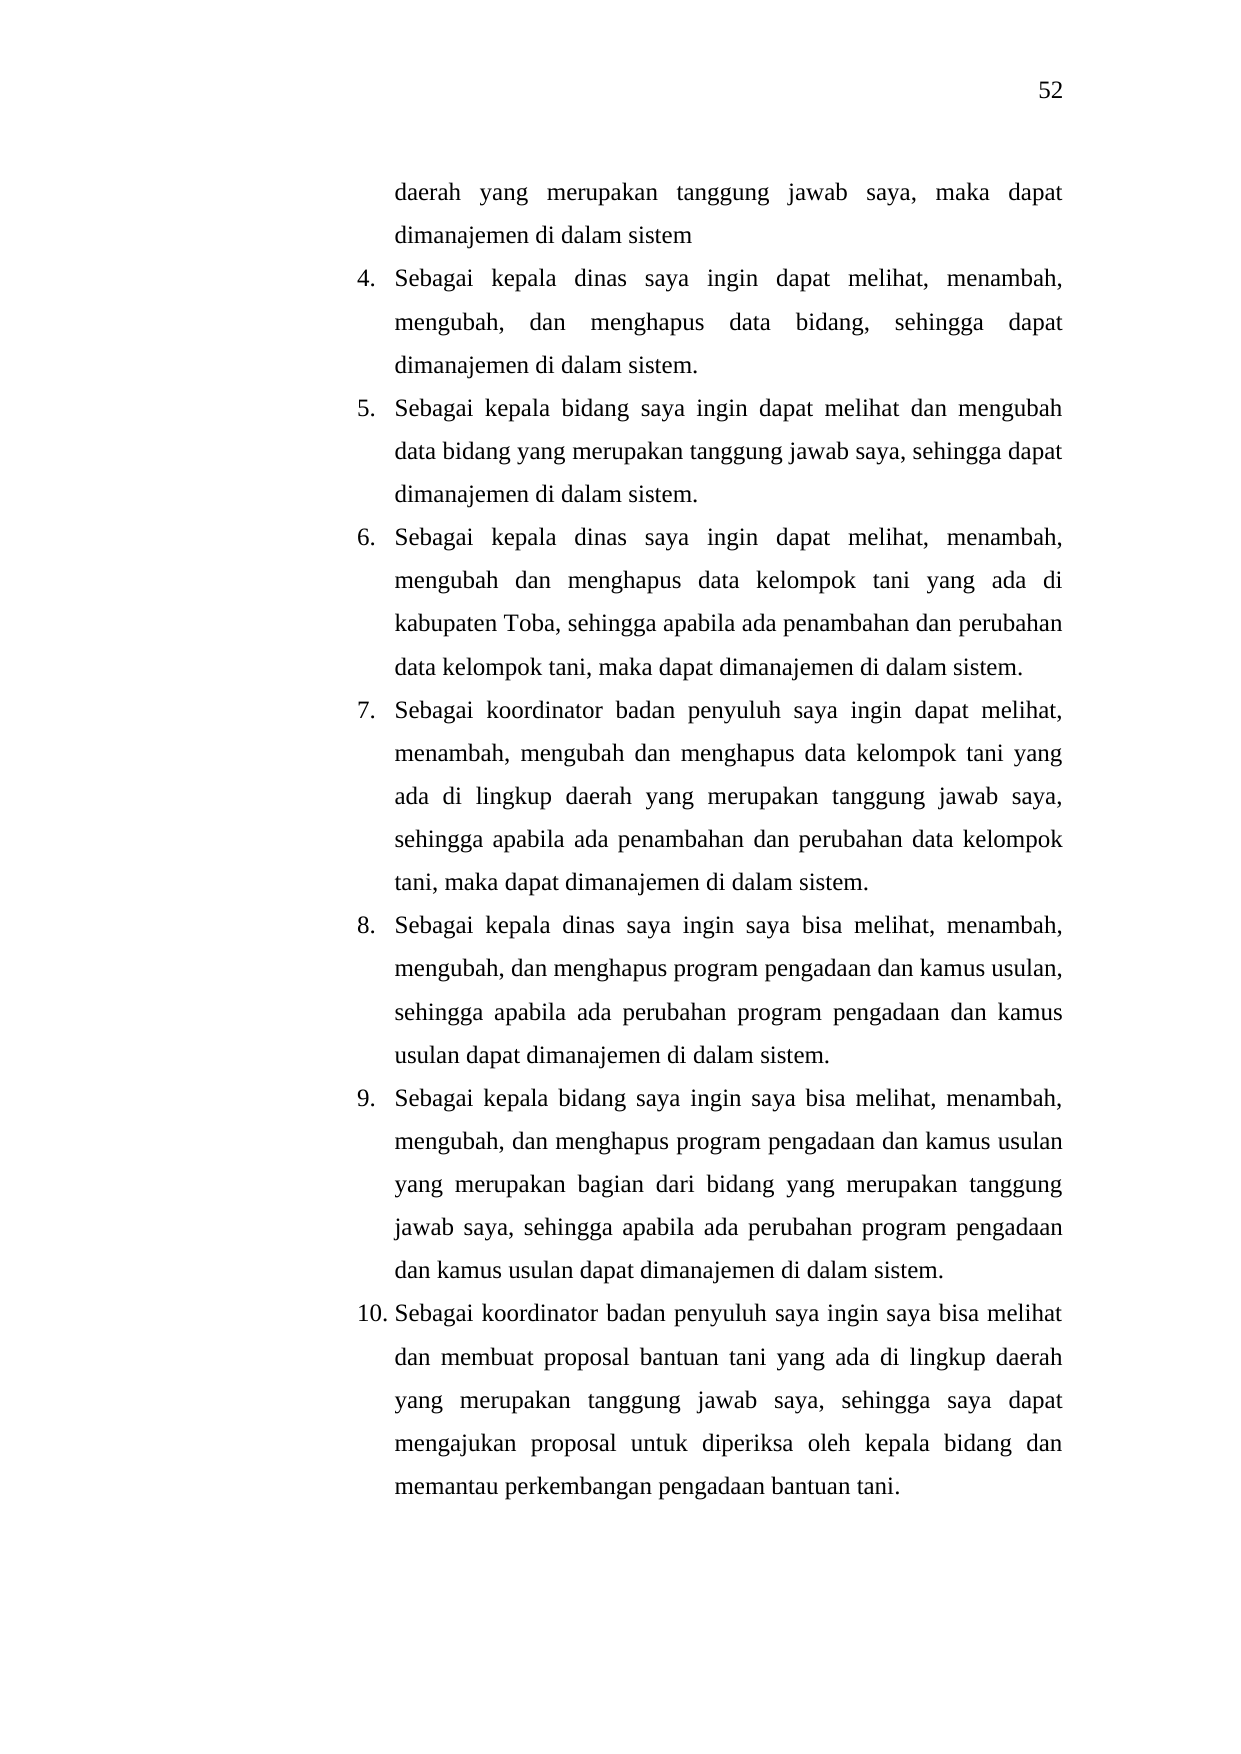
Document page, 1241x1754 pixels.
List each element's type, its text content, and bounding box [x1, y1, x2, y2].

list Sebagai kepala bidang saya ingin dapat melihat dan mengubah data bidang yang merupakan tanggung jawab saya, sehingga dapat dimanajemen di dalam sistem. [357, 393, 1063, 508]
list Sebagai kepala bidang saya ingin saya bisa melihat, menambah, mengubah, dan menghapus program pengadaan dan kamus usulan yang merupakan bagian dari bidang yang merupakan tanggung jawab saya, sehingga apabila ada perubahan program pengadaan dan kamus usulan dapat dimanajemen di dalam sistem. [357, 1083, 1063, 1284]
list Sebagai kepala dinas saya ingin dapat melihat, menambah, mengubah, dan menghapus data bidang, sehingga dapat dimanajemen di dalam sistem. [357, 263, 1063, 378]
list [357, 177, 1063, 249]
list Sebagai kepala dinas saya ingin dapat melihat, menambah, mengubah dan menghapus data kelompok tani yang ada di kabupaten Toba, sehingga apabila ada penambahan dan perubahan data kelompok tani, maka dapat dimanajemen di dalam sistem. [357, 522, 1063, 680]
list Sebagai kepala dinas saya ingin saya bisa melihat, menambah, mengubah, dan menghapus program pengadaan dan kamus usulan, sehingga apabila ada perubahan program pengadaan dan kamus usulan dapat dimanajemen di dalam sistem. [357, 910, 1063, 1068]
list Sebagai koordinator badan penyuluh saya ingin dapat melihat, menambah, mengubah dan menghapus data kelompok tani yang ada di lingkup daerah yang merupakan tanggung jawab saya, sehingga apabila ada penambahan dan perubahan data kelompok tani, maka dapat dimanajemen di dalam sistem. [357, 695, 1063, 896]
list Sebagai koordinator badan penyuluh saya ingin saya bisa melihat dan membuat proposal bantuan tani yang ada di lingkup daerah yang merupakan tanggung jawab saya, sehingga saya dapat mengajukan proposal untuk diperiksa oleh kepala bidang dan memantau perkembangan pengadaan bantuan tani. [357, 1298, 1063, 1500]
